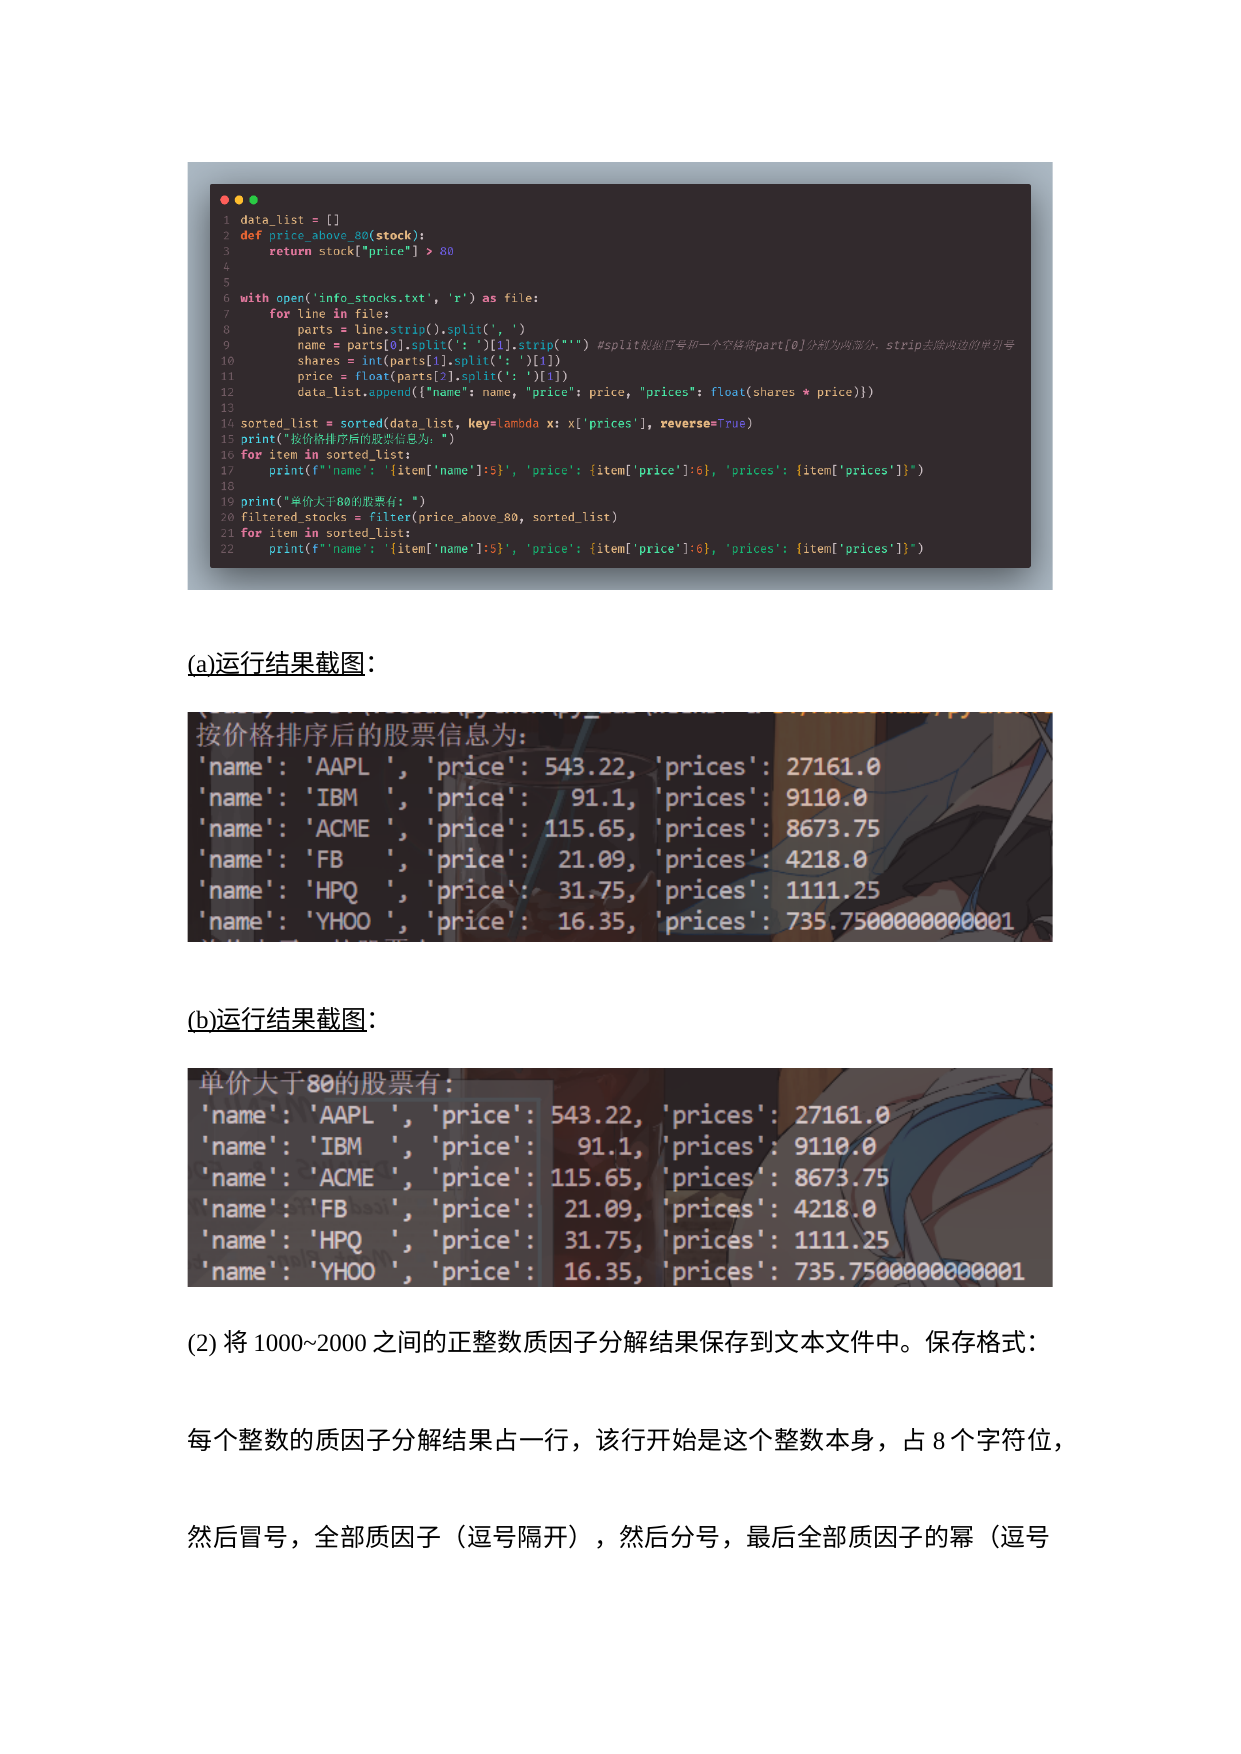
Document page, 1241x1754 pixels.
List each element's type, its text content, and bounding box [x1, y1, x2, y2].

picture [187, 162, 1053, 590]
text (b)运行结果截图： [187, 985, 1053, 1050]
text (a)运行结果截图： [187, 629, 1053, 694]
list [187, 1308, 1053, 1568]
picture [187, 1068, 1053, 1287]
picture [187, 712, 1053, 942]
